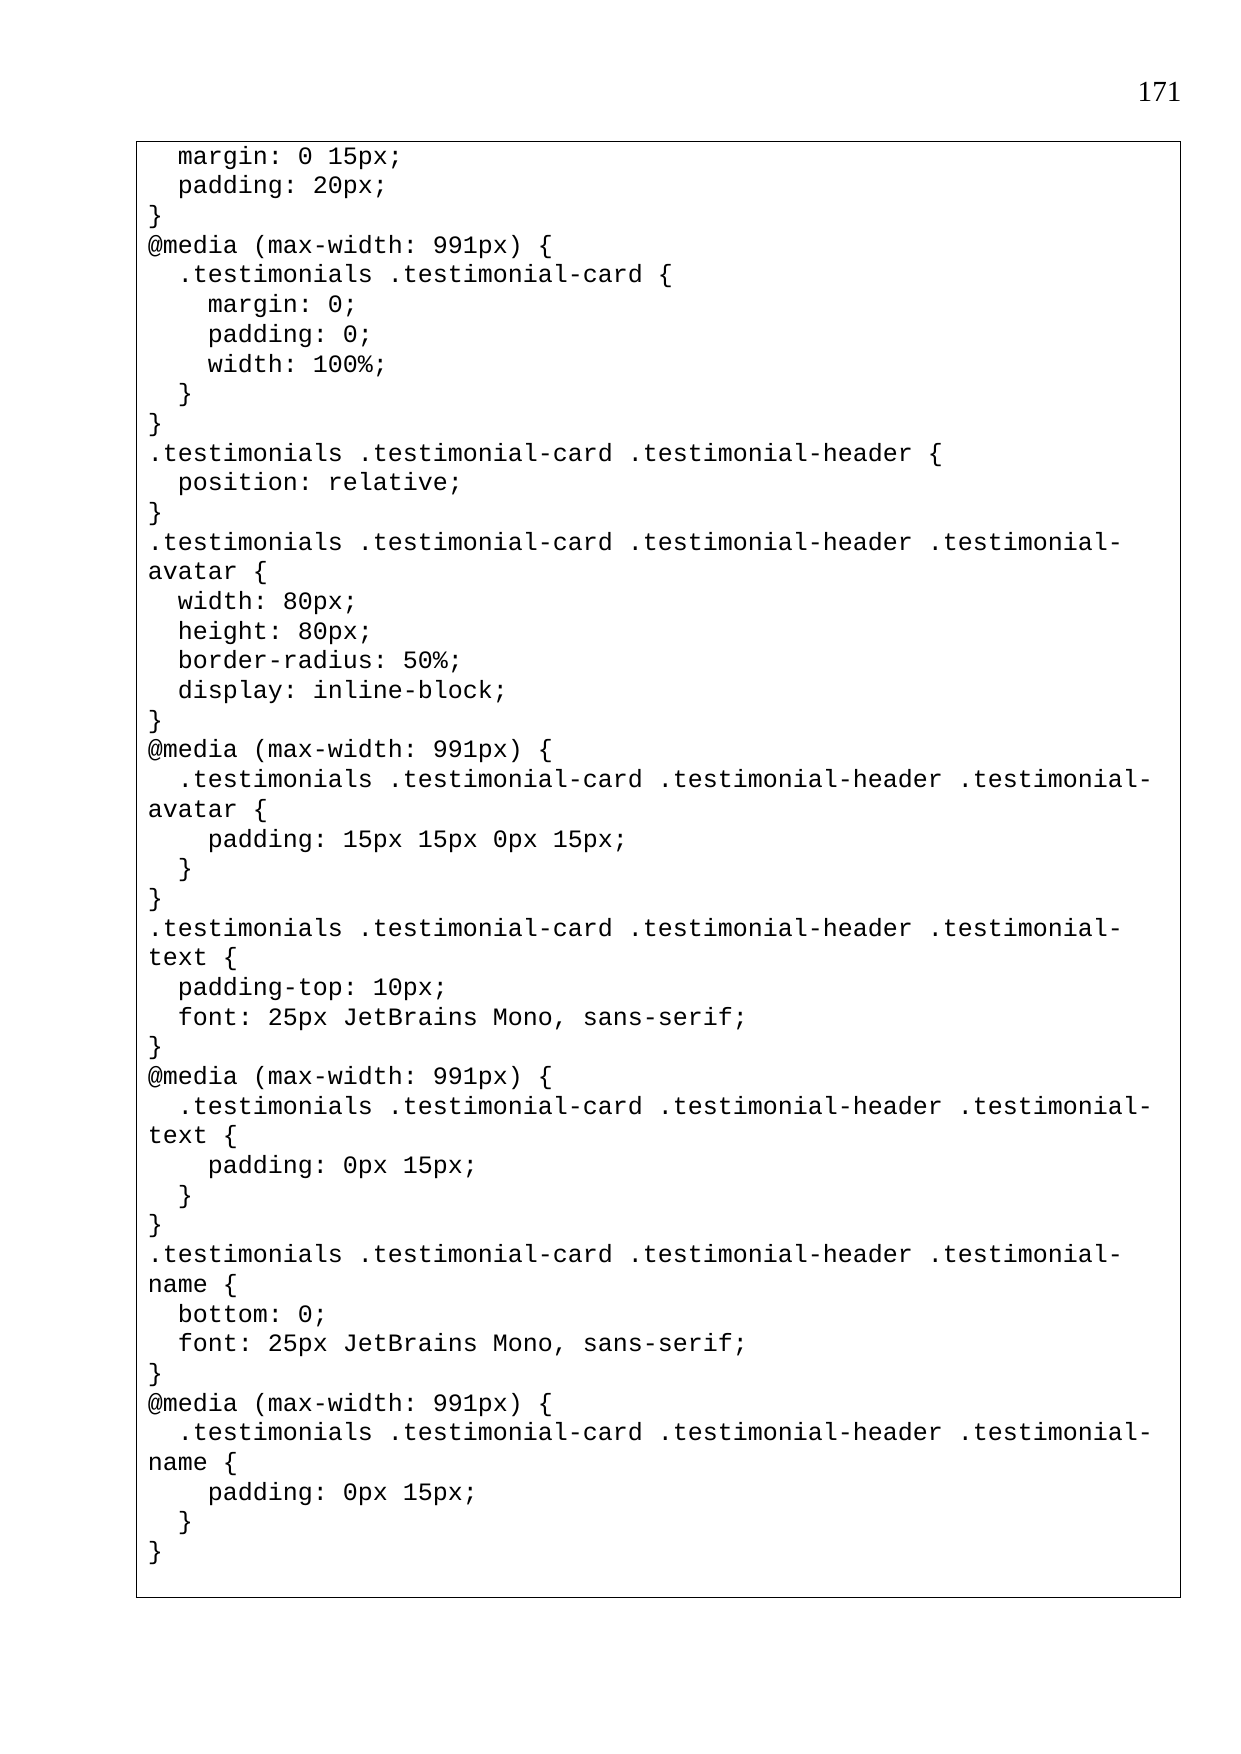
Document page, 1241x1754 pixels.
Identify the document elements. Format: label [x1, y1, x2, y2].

table_header [137, 142, 1180, 1597]
